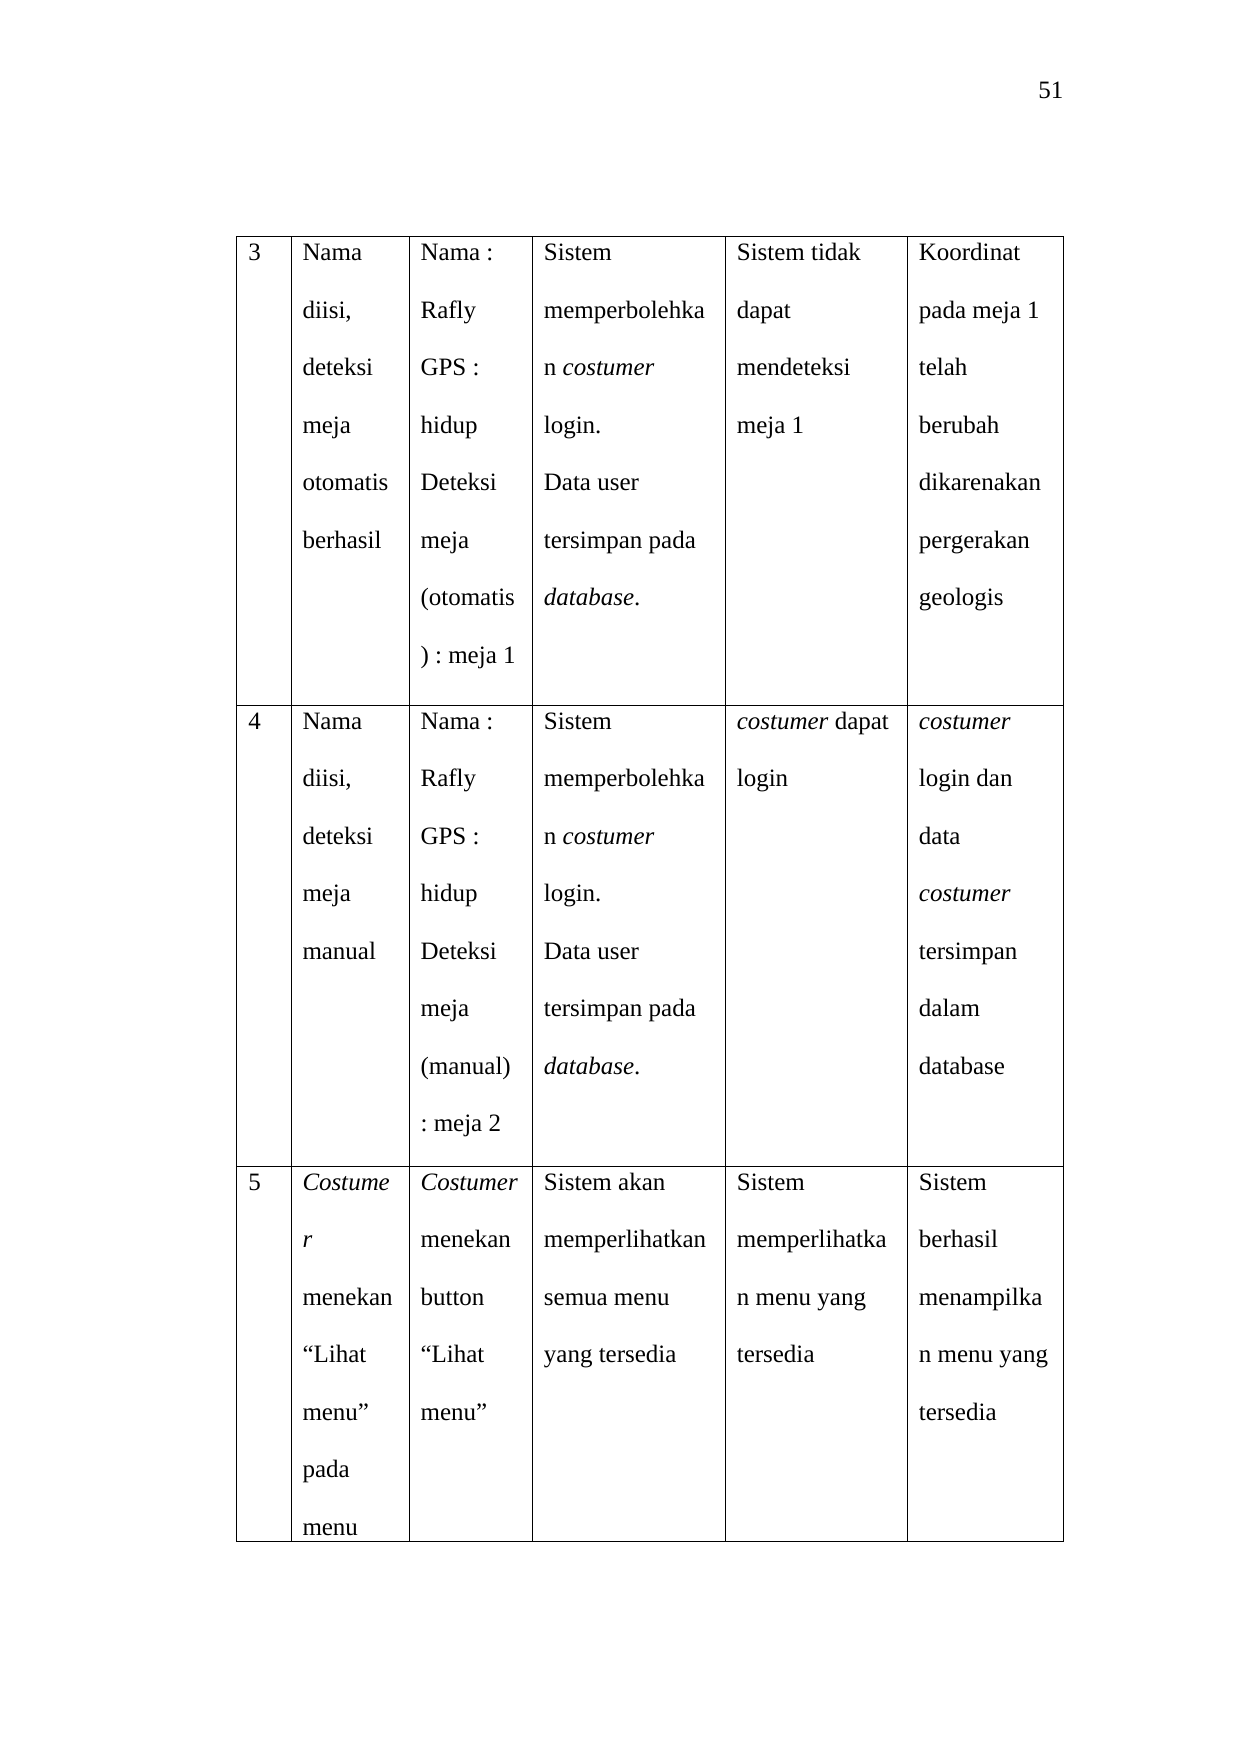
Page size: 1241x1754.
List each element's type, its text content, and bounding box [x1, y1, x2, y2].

table_cell Nama diisi, deteksi meja manual [292, 706, 409, 1166]
table_cell 4 [237, 706, 291, 1166]
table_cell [908, 1167, 1063, 1541]
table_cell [533, 1167, 725, 1541]
table_cell costumer dapat login [726, 706, 907, 1166]
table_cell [292, 1167, 409, 1541]
table_cell 5 [237, 1167, 291, 1541]
table_cell Sistem memperbolehkan costumer login. Data user tersimpan pada database. [533, 706, 725, 1166]
table_cell costumer login dan data costumer tersimpan dalam database [908, 706, 1063, 1166]
table_cell Nama : Rafly GPS : hidup Deteksi meja (otomatis) : meja 1 [410, 237, 532, 705]
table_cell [726, 1167, 907, 1541]
table_cell Nama : Rafly GPS : hidup Deteksi meja (manual) : meja 2 [410, 706, 532, 1166]
table_cell Nama diisi, deteksi meja otomatis berhasil [292, 237, 409, 705]
table_cell 3 [237, 237, 291, 705]
table_cell Sistem tidak dapat mendeteksi meja 1 [726, 237, 907, 705]
table_cell Sistem memperbolehkan costumer login. Data user tersimpan pada database. [533, 237, 725, 705]
table_cell Koordinat pada meja 1 telah berubah dikarenakan pergerakan geologis [908, 237, 1063, 705]
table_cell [410, 1167, 532, 1541]
